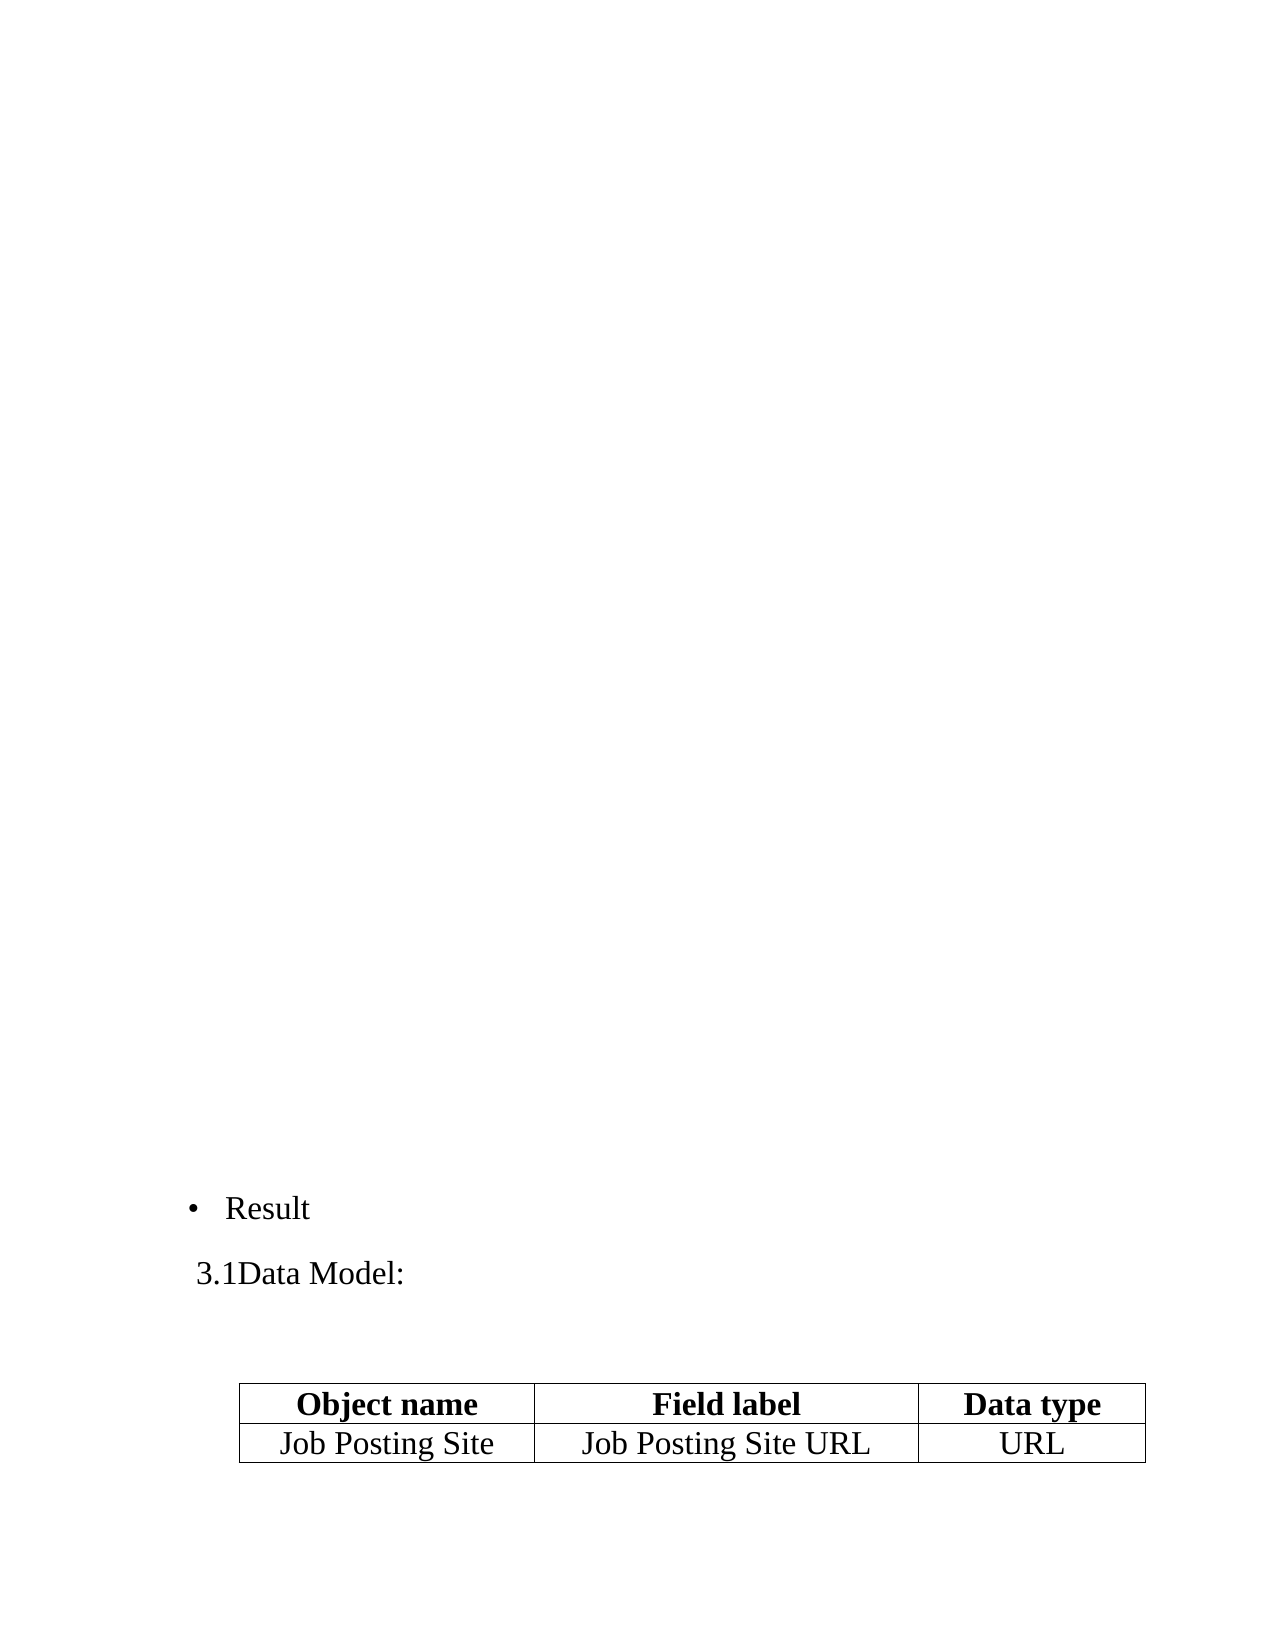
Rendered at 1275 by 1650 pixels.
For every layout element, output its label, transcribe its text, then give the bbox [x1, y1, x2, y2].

table_cell URL [919, 1424, 1145, 1462]
table_header Field label [535, 1384, 918, 1422]
table_header Object name [240, 1384, 534, 1422]
list Result [187, 1188, 1125, 1227]
text 3.1Data Model: [187, 1253, 1125, 1292]
table_header Data type [919, 1384, 1145, 1422]
table_cell Job Posting Site [240, 1424, 534, 1462]
table_cell Job Posting Site URL [535, 1424, 918, 1462]
